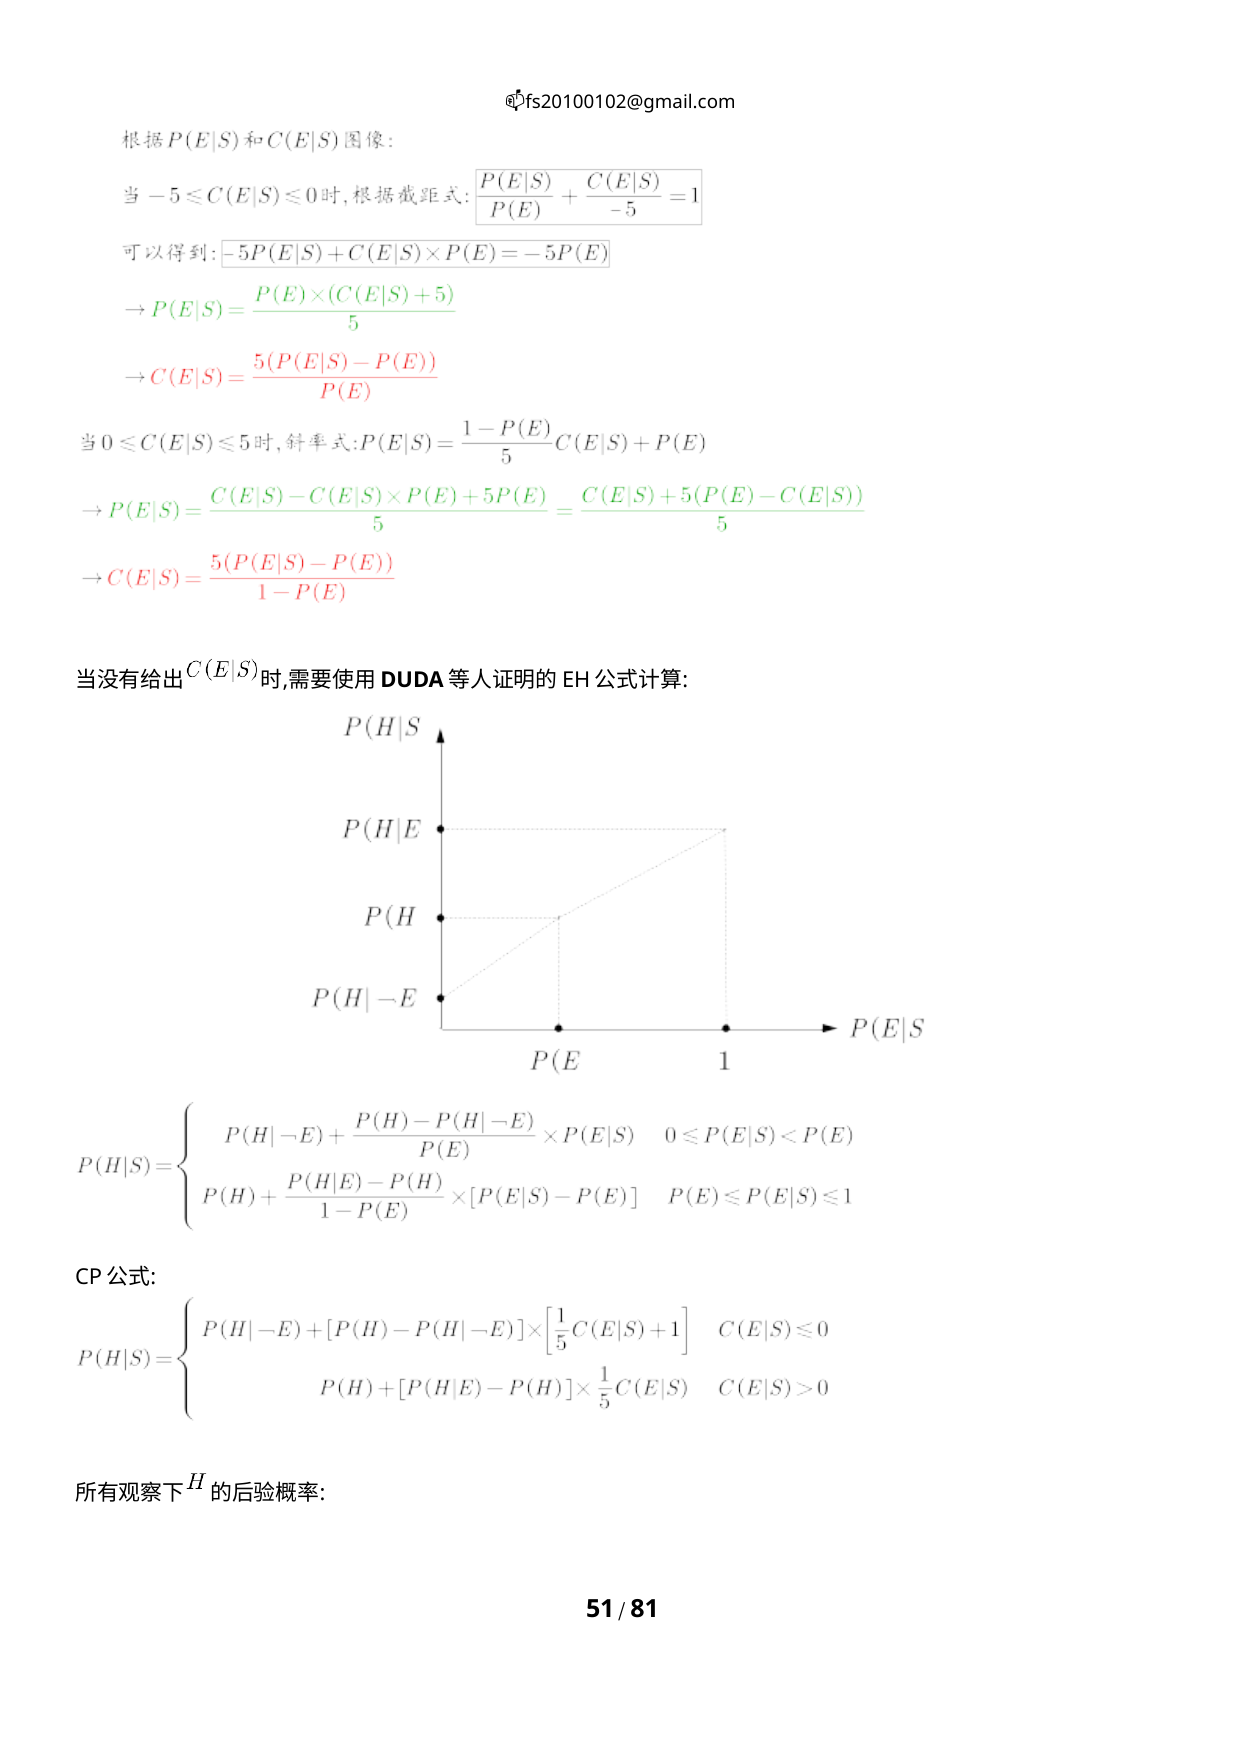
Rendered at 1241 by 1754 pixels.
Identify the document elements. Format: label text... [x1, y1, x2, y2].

text 所有观察下的后验概率: [75, 1454, 1165, 1519]
text 当没有给出时,需要使用DUDA等人证明的EH公式计算: [75, 641, 1165, 706]
text CP公式: [75, 1259, 1165, 1291]
